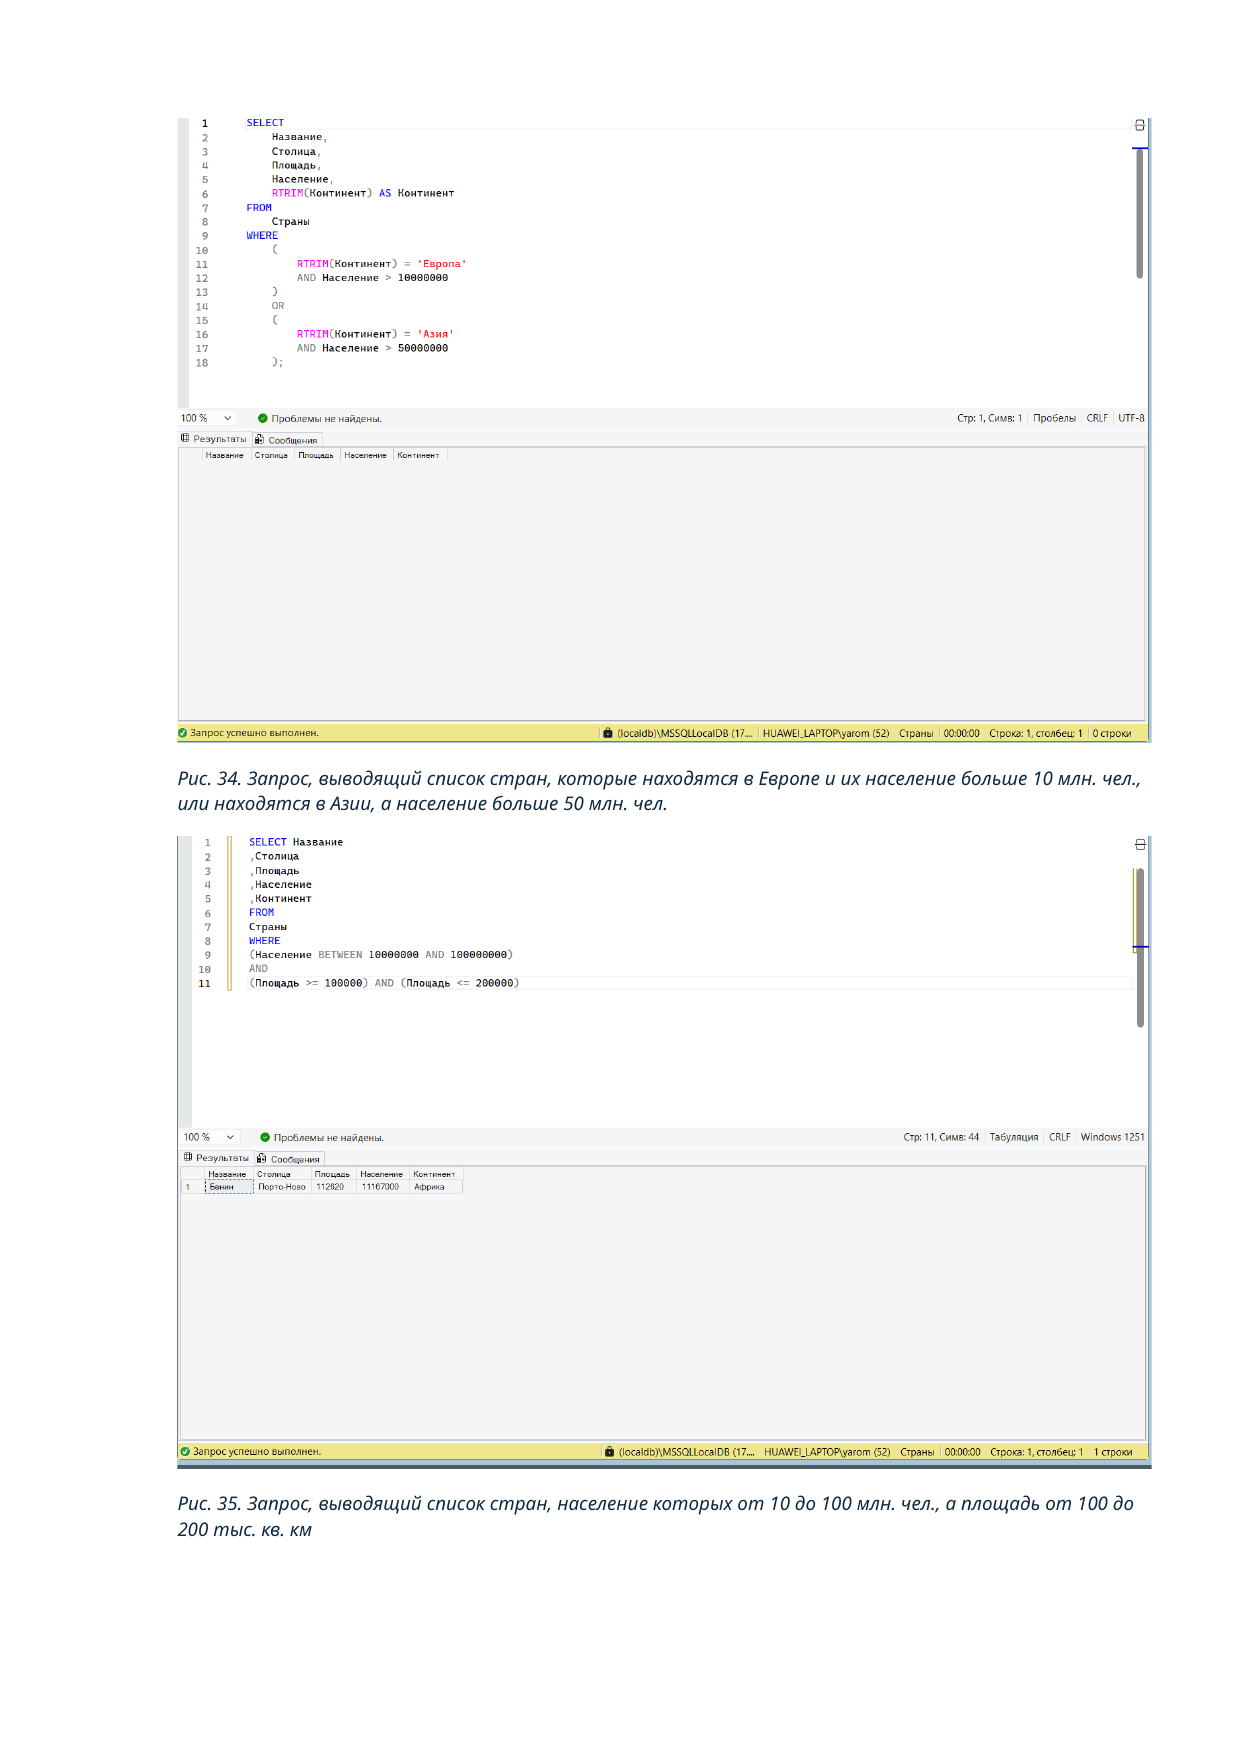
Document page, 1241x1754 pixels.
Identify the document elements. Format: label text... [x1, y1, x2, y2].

picture [177, 836, 1152, 1469]
picture [177, 118, 1152, 743]
